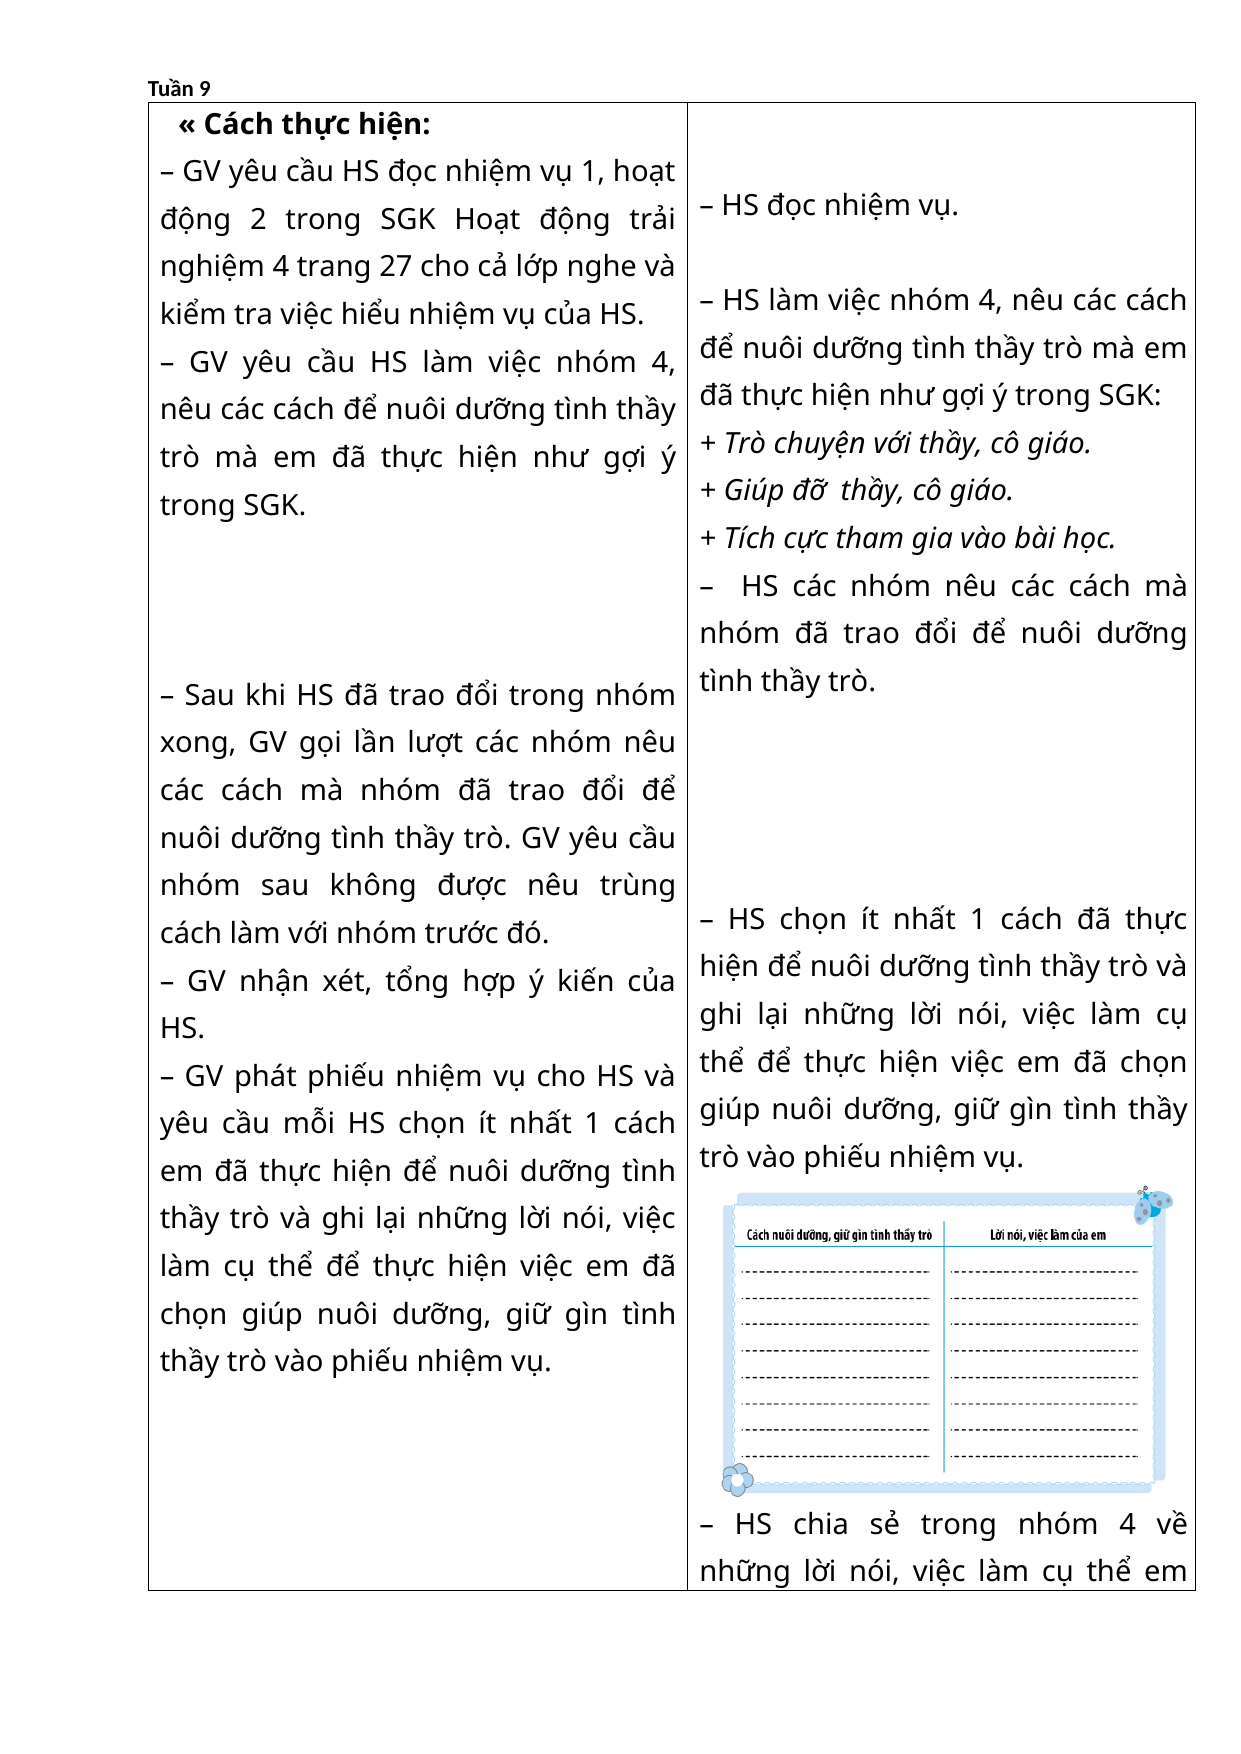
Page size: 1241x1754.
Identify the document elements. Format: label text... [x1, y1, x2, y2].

picture [699, 1183, 1185, 1498]
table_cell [149, 103, 687, 1590]
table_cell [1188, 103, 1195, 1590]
